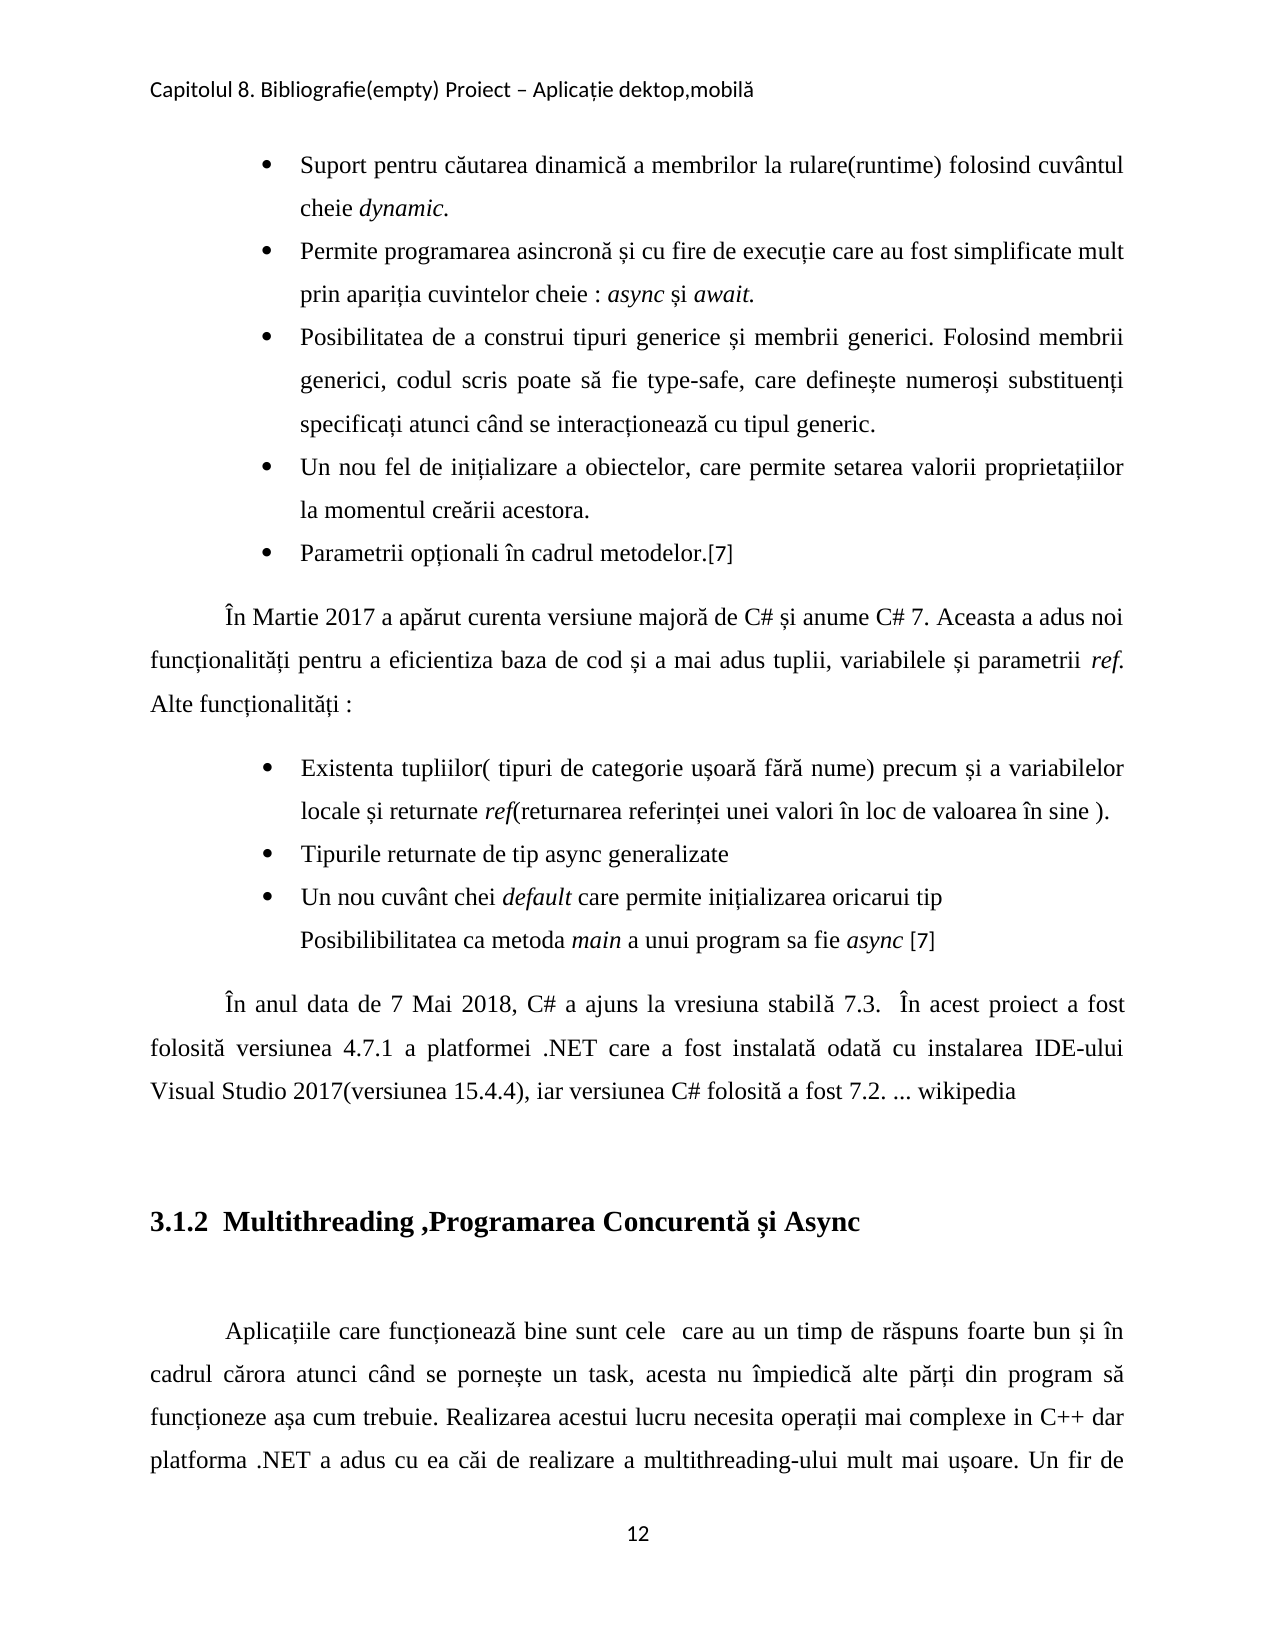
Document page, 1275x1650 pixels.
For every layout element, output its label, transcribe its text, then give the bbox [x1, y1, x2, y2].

list Parametrii opționali în cadrul metodelor.[7] [262, 538, 1125, 567]
list Existenta tupliilor( tipuri de categorie ușoară fără nume) precum și a variabilelor locale și returnate ref(returnarea referinței unei valori în loc de valoarea în sine ). [263, 753, 1125, 824]
list Permite programarea asincronă și cu fire de execuție care au fost simplificate mult prin apariția cuvintelor cheie : async și await. [262, 236, 1125, 308]
text În Martie 2017 a apărut curenta versiune majoră de C# și anume C# 7. Aceasta a adus noi funcționalități pentru a eficientiza baza de cod și a mai adus tuplii, variabilele și parametrii ref. Alte funcționalități : [150, 602, 1125, 717]
list Posibilitatea de a construi tipuri generice și membrii generici. Folosind membrii generici, codul scris poate să fie type-safe, care definește numeroși substituenți specificați atunci când se interacționează cu tipul generic. [262, 322, 1125, 437]
text În anul data de 7 Mai 2018, C# a ajuns la vresiuna stabilă 7.3. În acest proiect a fost folosită versiunea 4.7.1 a platformei .NET care a fost instalată odată cu instalarea IDE-ului Visual Studio 2017(versiunea 15.4.4), iar versiunea C# folosită a fost 7.2. ... wikipedia [150, 989, 1125, 1104]
list Un nou fel de inițializare a obiectelor, care permite setarea valorii proprietațiilor la momentul creării acestora. [262, 452, 1125, 524]
list Un nou cuvânt chei default care permite inițializarea oricarui tip [263, 882, 1125, 911]
list Suport pentru căutarea dinamică a membrilor la rulare(runtime) folosind cuvântul cheie dynamic. [262, 150, 1125, 222]
list Posibilibilitatea ca metoda main a unui program sa fie async [7] [300, 925, 1125, 954]
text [150, 1316, 1125, 1474]
list Tipurile returnate de tip async generalizate [263, 839, 1125, 868]
text 3.1.2 Multithreading ,Programarea Concurentă și Async [150, 1204, 1125, 1237]
